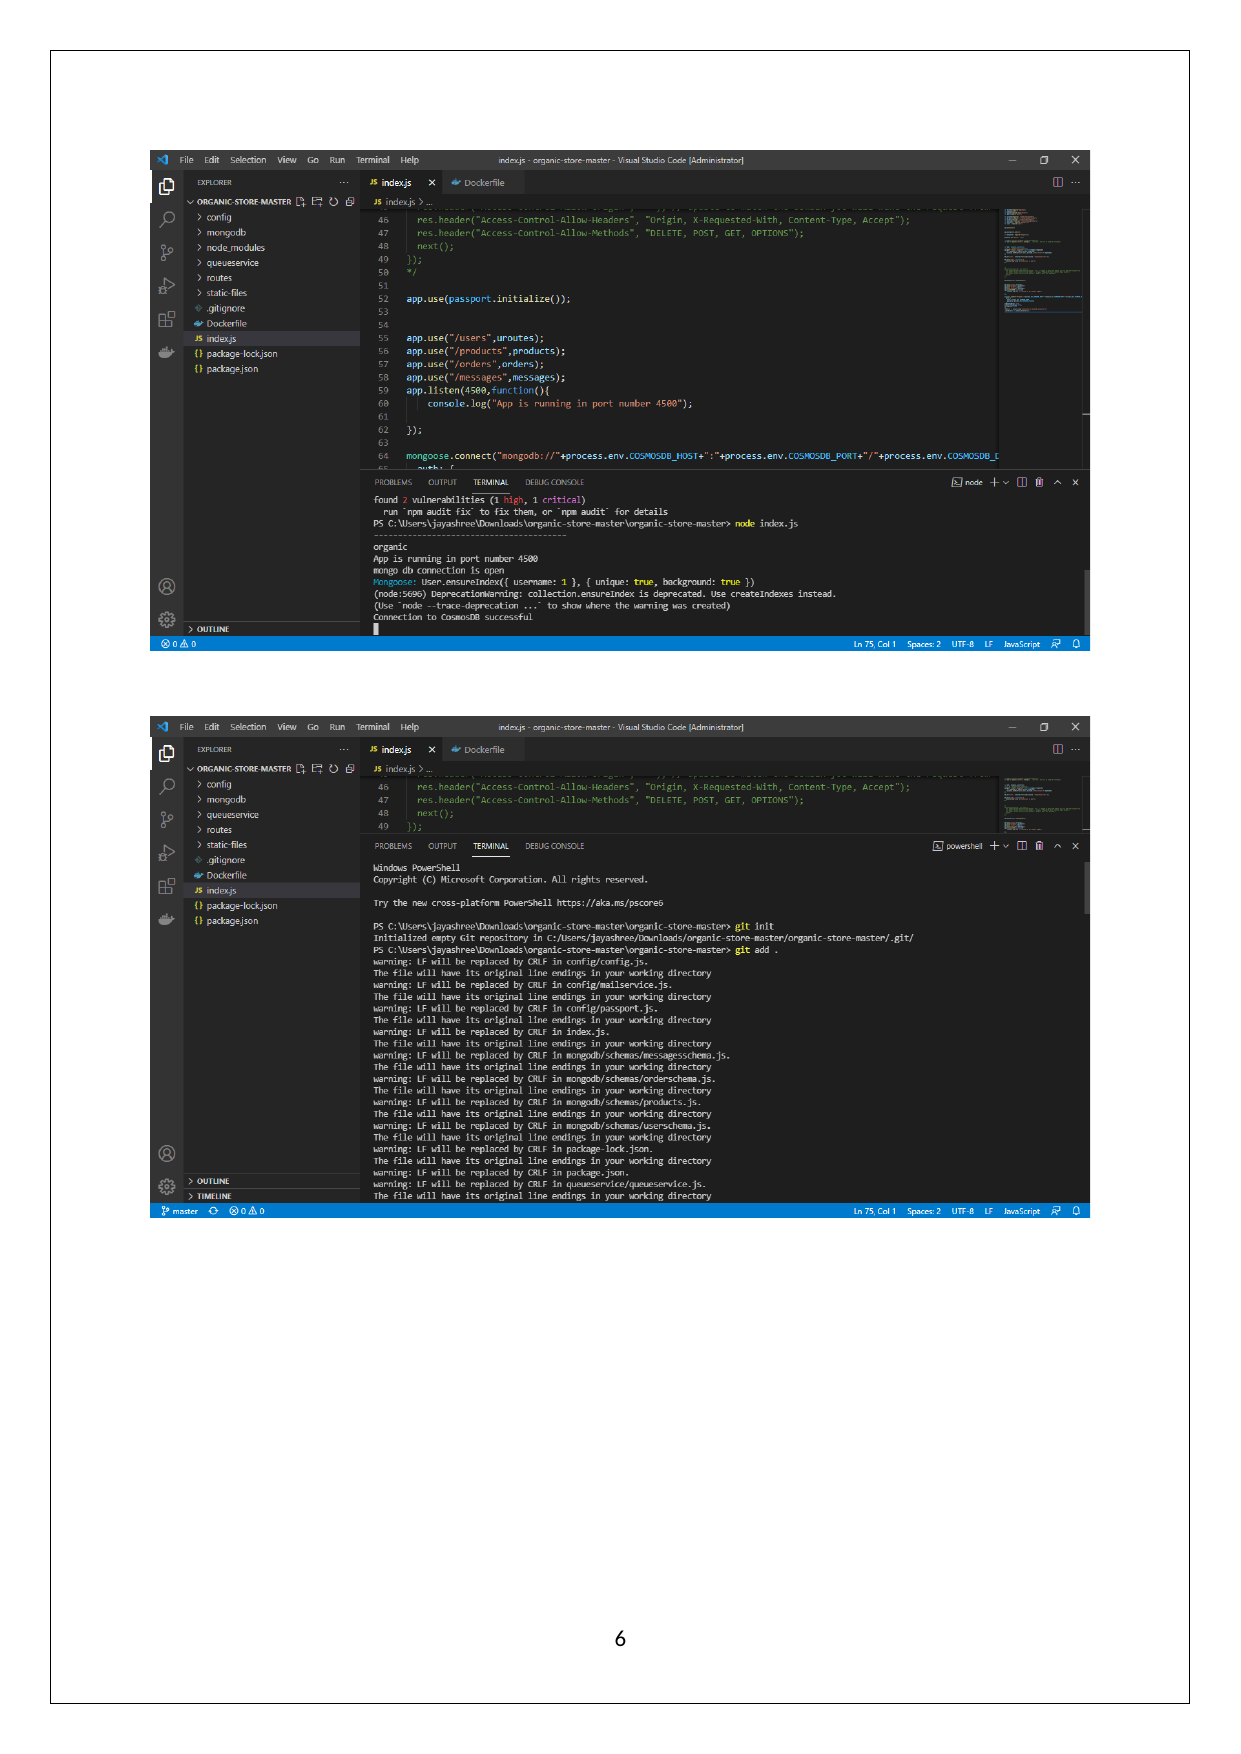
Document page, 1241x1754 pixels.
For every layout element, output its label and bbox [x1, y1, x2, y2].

picture [150, 716, 1091, 1218]
picture [150, 150, 1091, 651]
